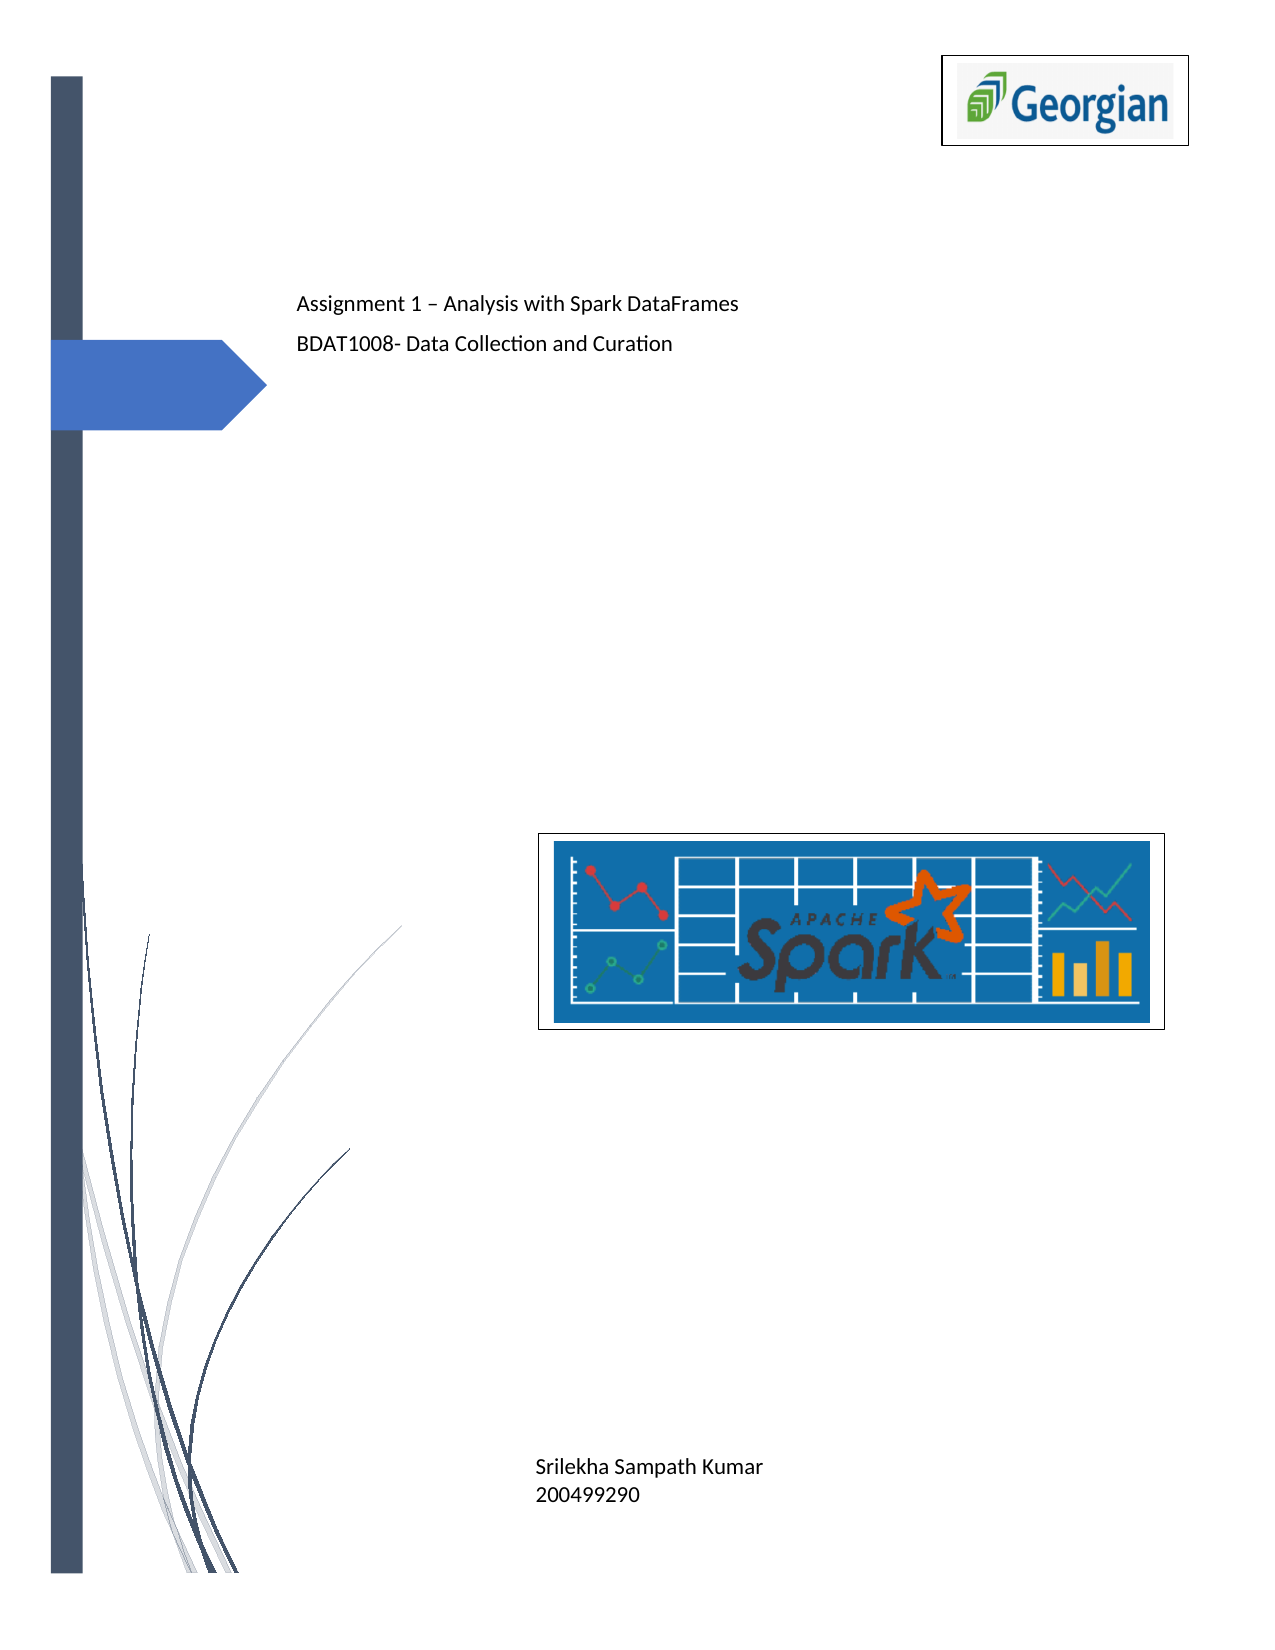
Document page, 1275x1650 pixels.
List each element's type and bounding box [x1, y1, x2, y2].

picture [957, 63, 1174, 139]
picture [553, 841, 1150, 1023]
